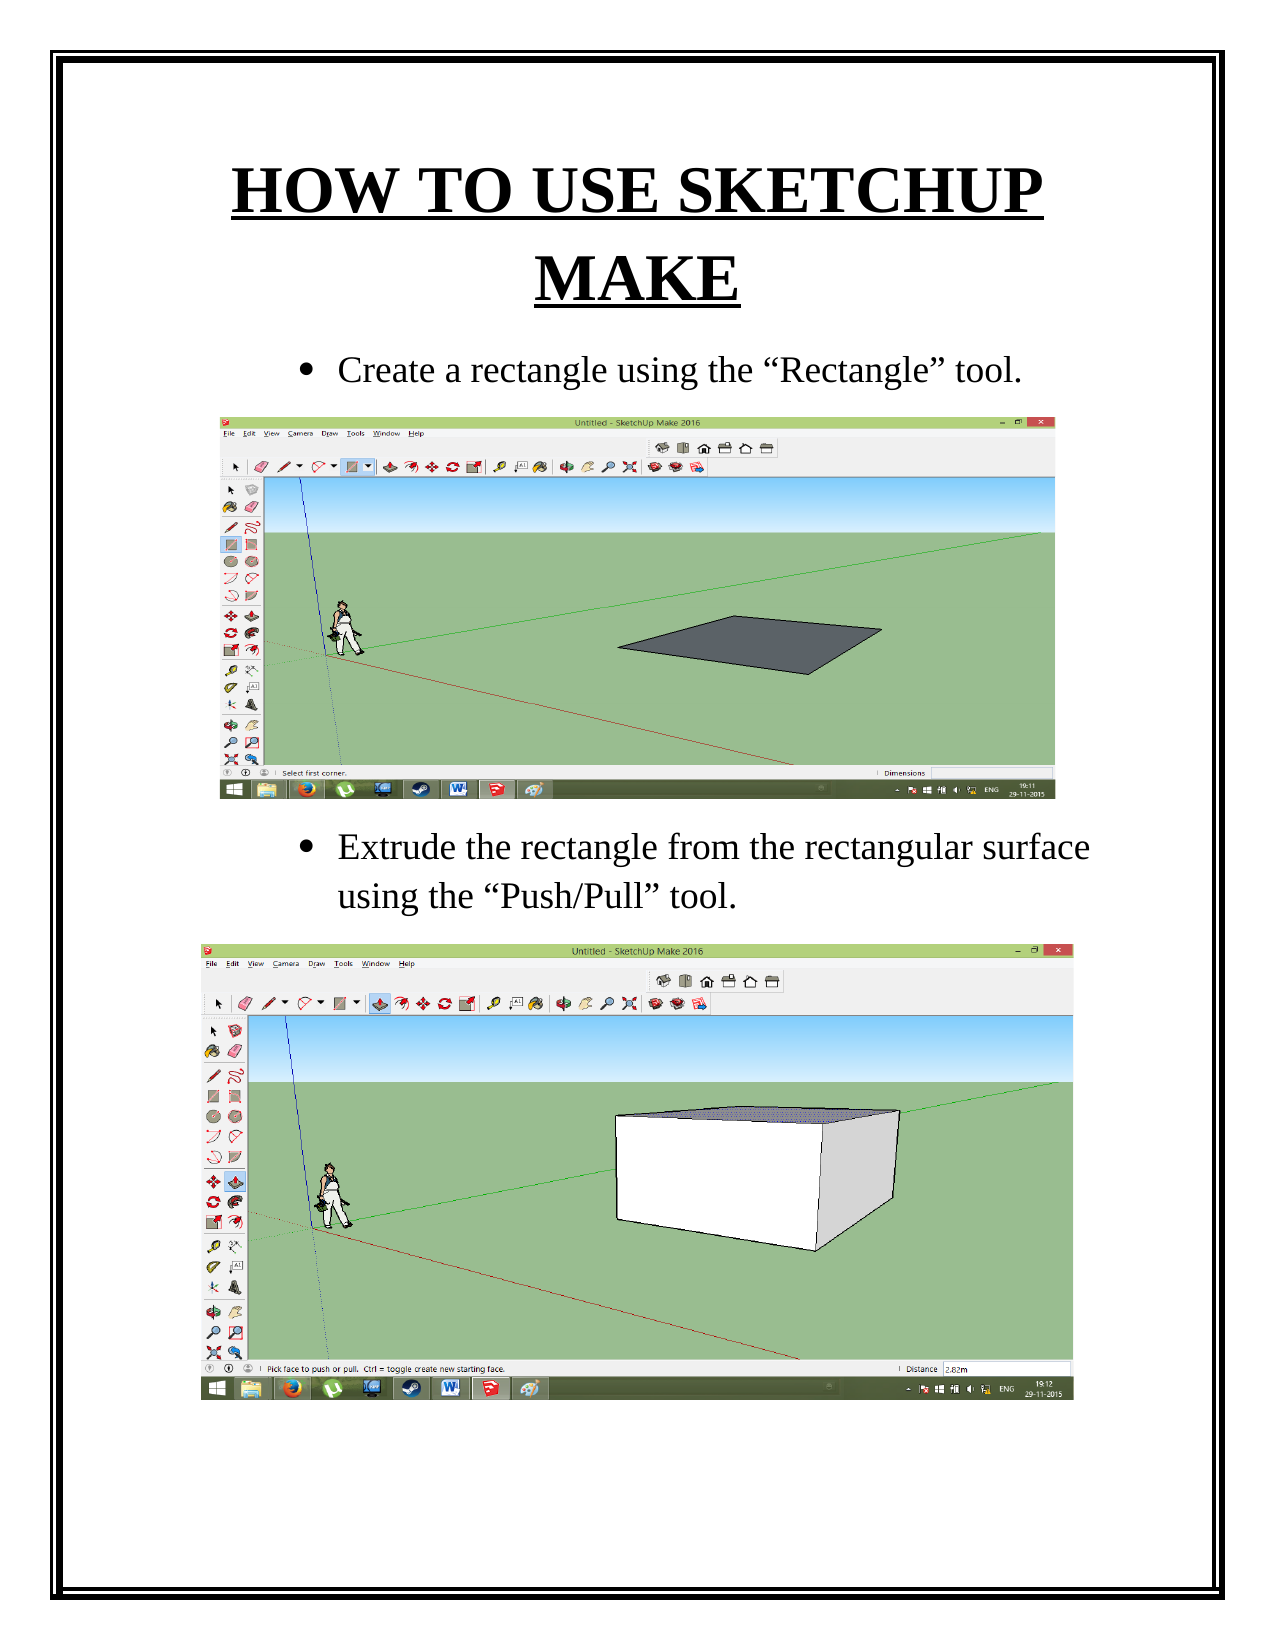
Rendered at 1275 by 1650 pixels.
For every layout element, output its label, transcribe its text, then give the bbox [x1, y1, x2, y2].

text HOW TO USE SKETCHUP MAKE [150, 150, 1125, 315]
list Extrude the rectangle from the rectangular surface using the “Push/Pull” tool. [300, 824, 1125, 917]
picture [201, 944, 1074, 1400]
list Create a rectangle using the “Rectangle” tool. [300, 347, 1125, 390]
picture [219, 417, 1056, 799]
